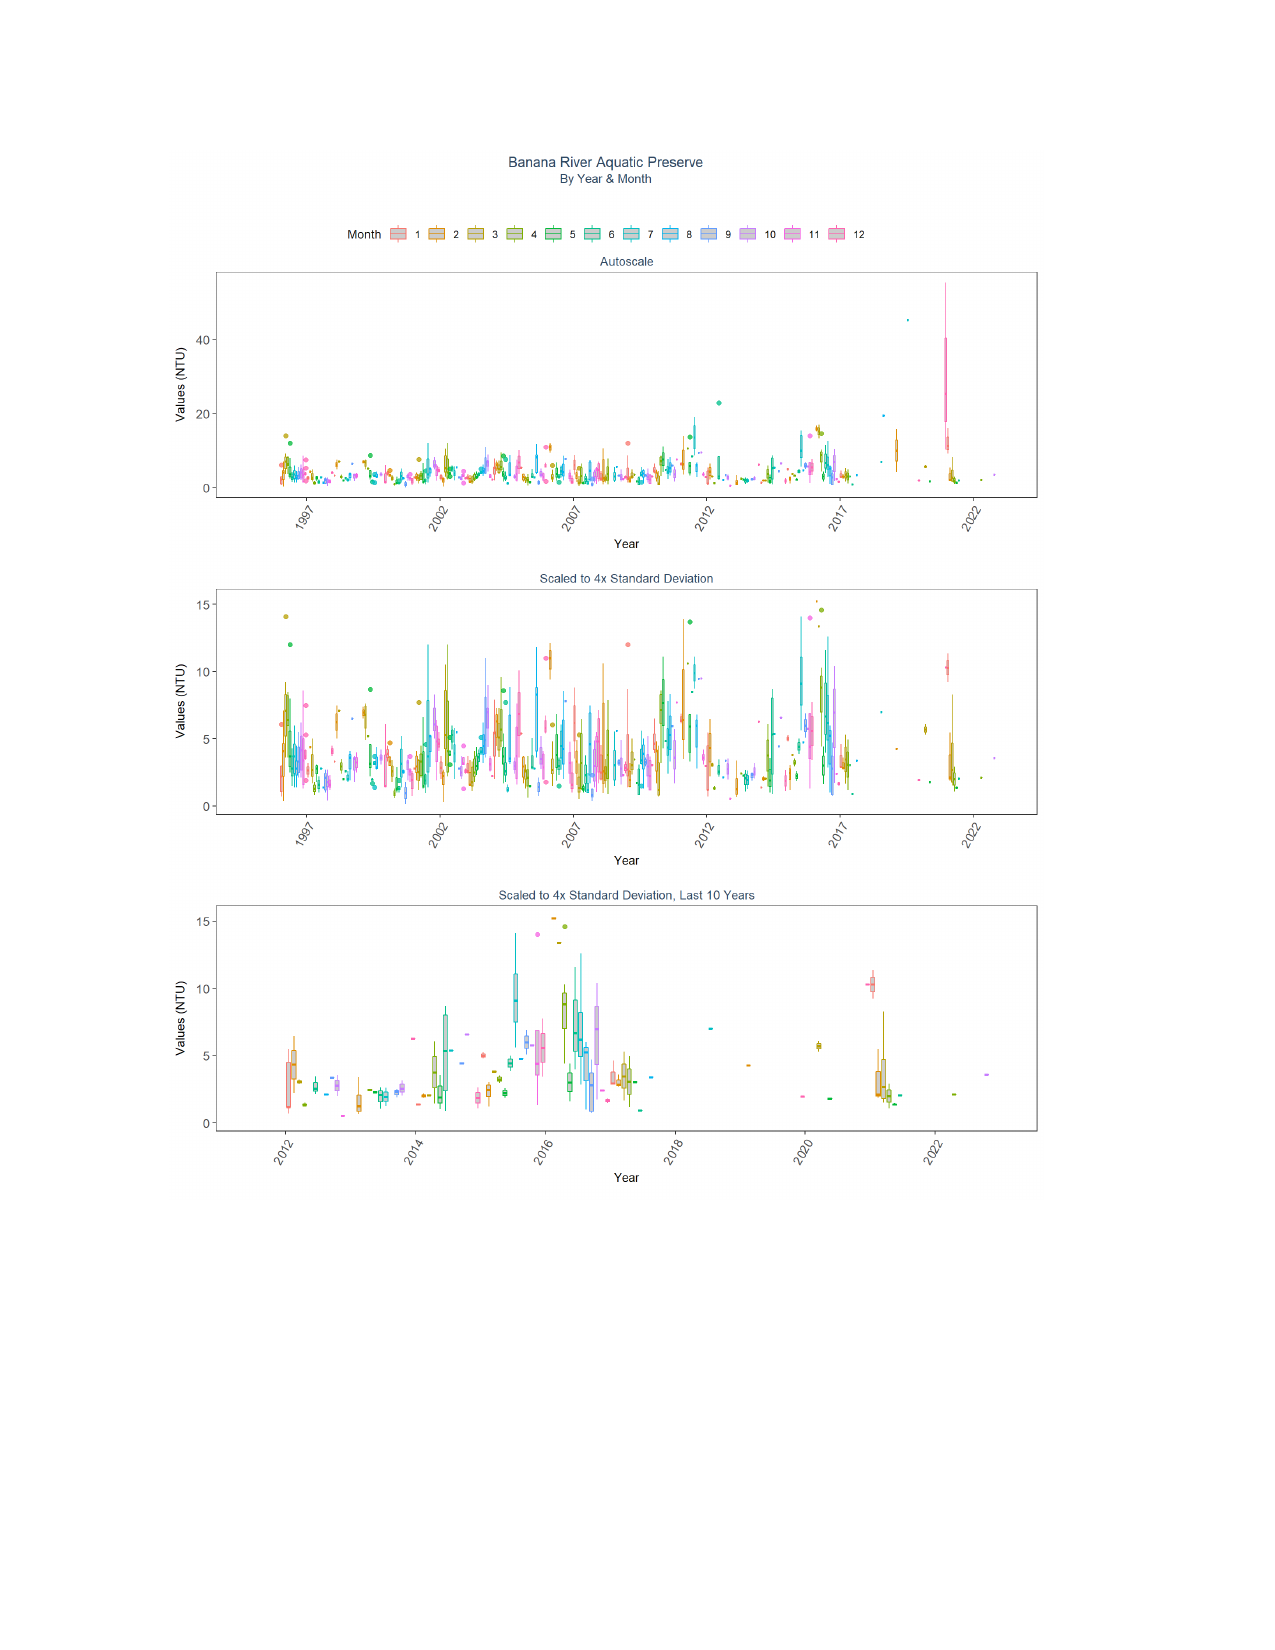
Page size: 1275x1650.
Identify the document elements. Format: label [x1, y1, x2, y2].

picture [168, 150, 1044, 1200]
